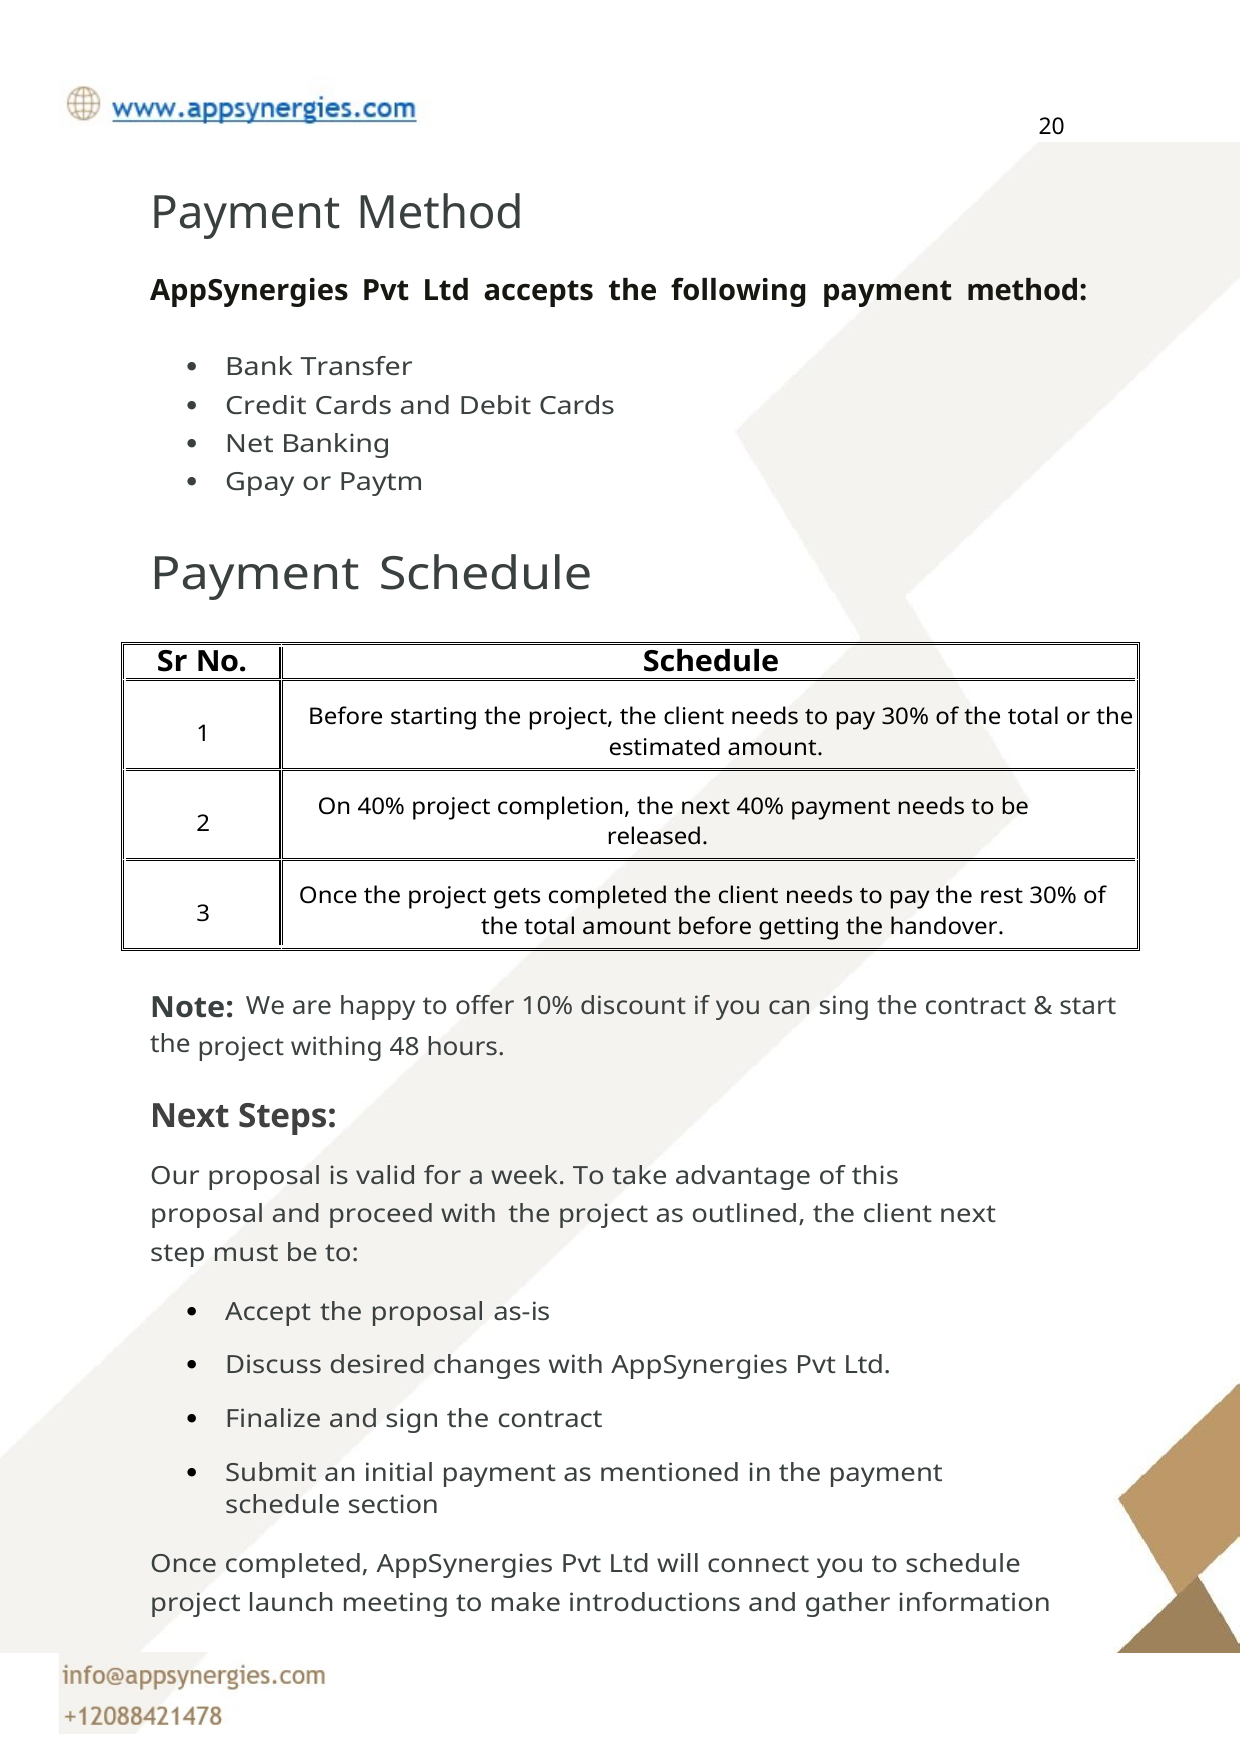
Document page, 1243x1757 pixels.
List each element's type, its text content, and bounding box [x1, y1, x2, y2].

list Discuss desired changes with AppSynergies Pvt Ltd. [187, 1347, 1243, 1381]
table_cell Before starting the project, the client needs to pay 30% of the total or the estimated amount. [281, 678, 1139, 768]
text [150, 1546, 1066, 1618]
table_cell 3 [124, 858, 281, 947]
table_cell 2 [122, 768, 281, 857]
list Accept the proposal as-is [187, 1293, 1243, 1328]
list Credit Cards and Debit Cards [187, 387, 1243, 421]
list Gpay or Paytm [187, 464, 1243, 498]
text Our proposal is valid for a week. To take advantage of this proposal and proceed with the project as outlined, the client next step must be to: [150, 1158, 1001, 1268]
table_header Sr No. [124, 645, 281, 678]
subtitle Next Steps: [150, 1092, 1243, 1137]
table_header Schedule [281, 645, 1137, 678]
subtitle Payment Schedule [150, 541, 1243, 603]
picture [0, 142, 1240, 1734]
list Bank Transfer [187, 349, 1243, 383]
table_cell Once the project gets completed the client needs to pay the rest 30% of the total amount before getting the handover. [281, 858, 1137, 947]
list Net Banking [187, 426, 1243, 460]
text Note: We are happy to offer 10% discount if you can sing the contract & start the project withing 48 hours. [150, 986, 1133, 1063]
list Finalize and sign the contract [187, 1401, 1243, 1435]
table_cell On 40% project completion, the next 40% payment needs to be released. [281, 768, 1139, 857]
picture [58, 75, 431, 135]
text AppSynergies Pvt Ltd accepts the following payment method: [150, 269, 1243, 308]
list Submit an initial payment as mentioned in the payment schedule section [187, 1456, 1010, 1521]
table_cell 1 [122, 678, 281, 768]
subtitle Payment Method [150, 180, 1243, 242]
